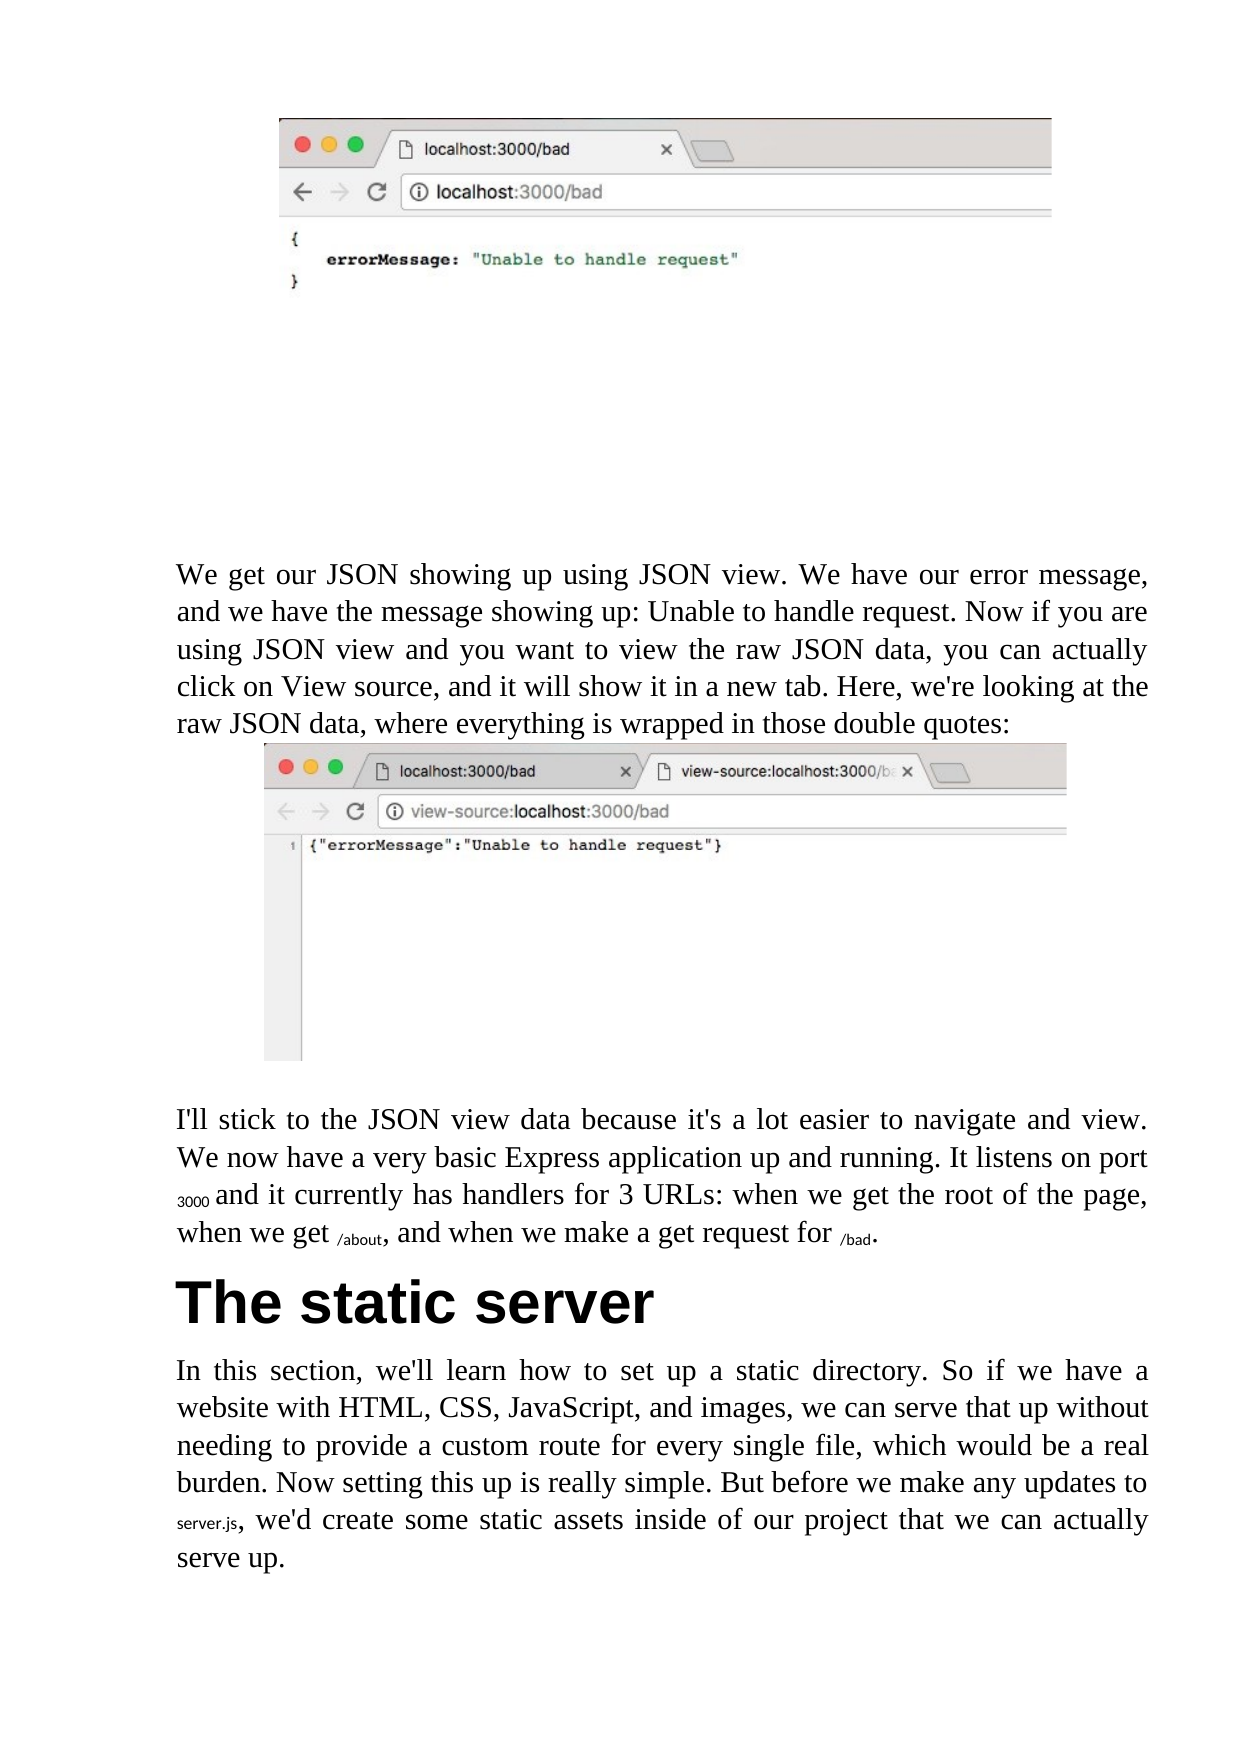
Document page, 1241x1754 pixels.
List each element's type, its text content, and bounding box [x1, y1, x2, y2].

text We get our JSON showing up using JSON view. We have our error message, and we have the message showing up: Unable to handle request. Now if you are using JSON view and you want to view the raw JSON data, you can actually click on View source, and it will show it in a new tab. Here, we're looking at the raw JSON data, where everything is wrapped in those double quotes: [176, 556, 1150, 740]
picture [279, 118, 1052, 516]
picture [264, 743, 1067, 1061]
text The static server [176, 1267, 1152, 1337]
text I'll stick to the JSON view data because it's a lot easier to navigate and view. We now have a very basic Express application up and running. It listens on port 3000 and it currently has handlers for 3 URLs: when we get the root of the page, when we get /about, and when we make a get request for /bad. [176, 1101, 1150, 1249]
text In this section, we'll learn how to set up a static directory. So if we have a website with HTML, CSS, JavaScript, and images, we can serve that up without needing to provide a custom route for every single file, which would be a real burden. Now setting this up is really simple. But before we make any updates to server.js, we'd create some static assets inside of our project that we can actually serve up. [176, 1352, 1150, 1574]
